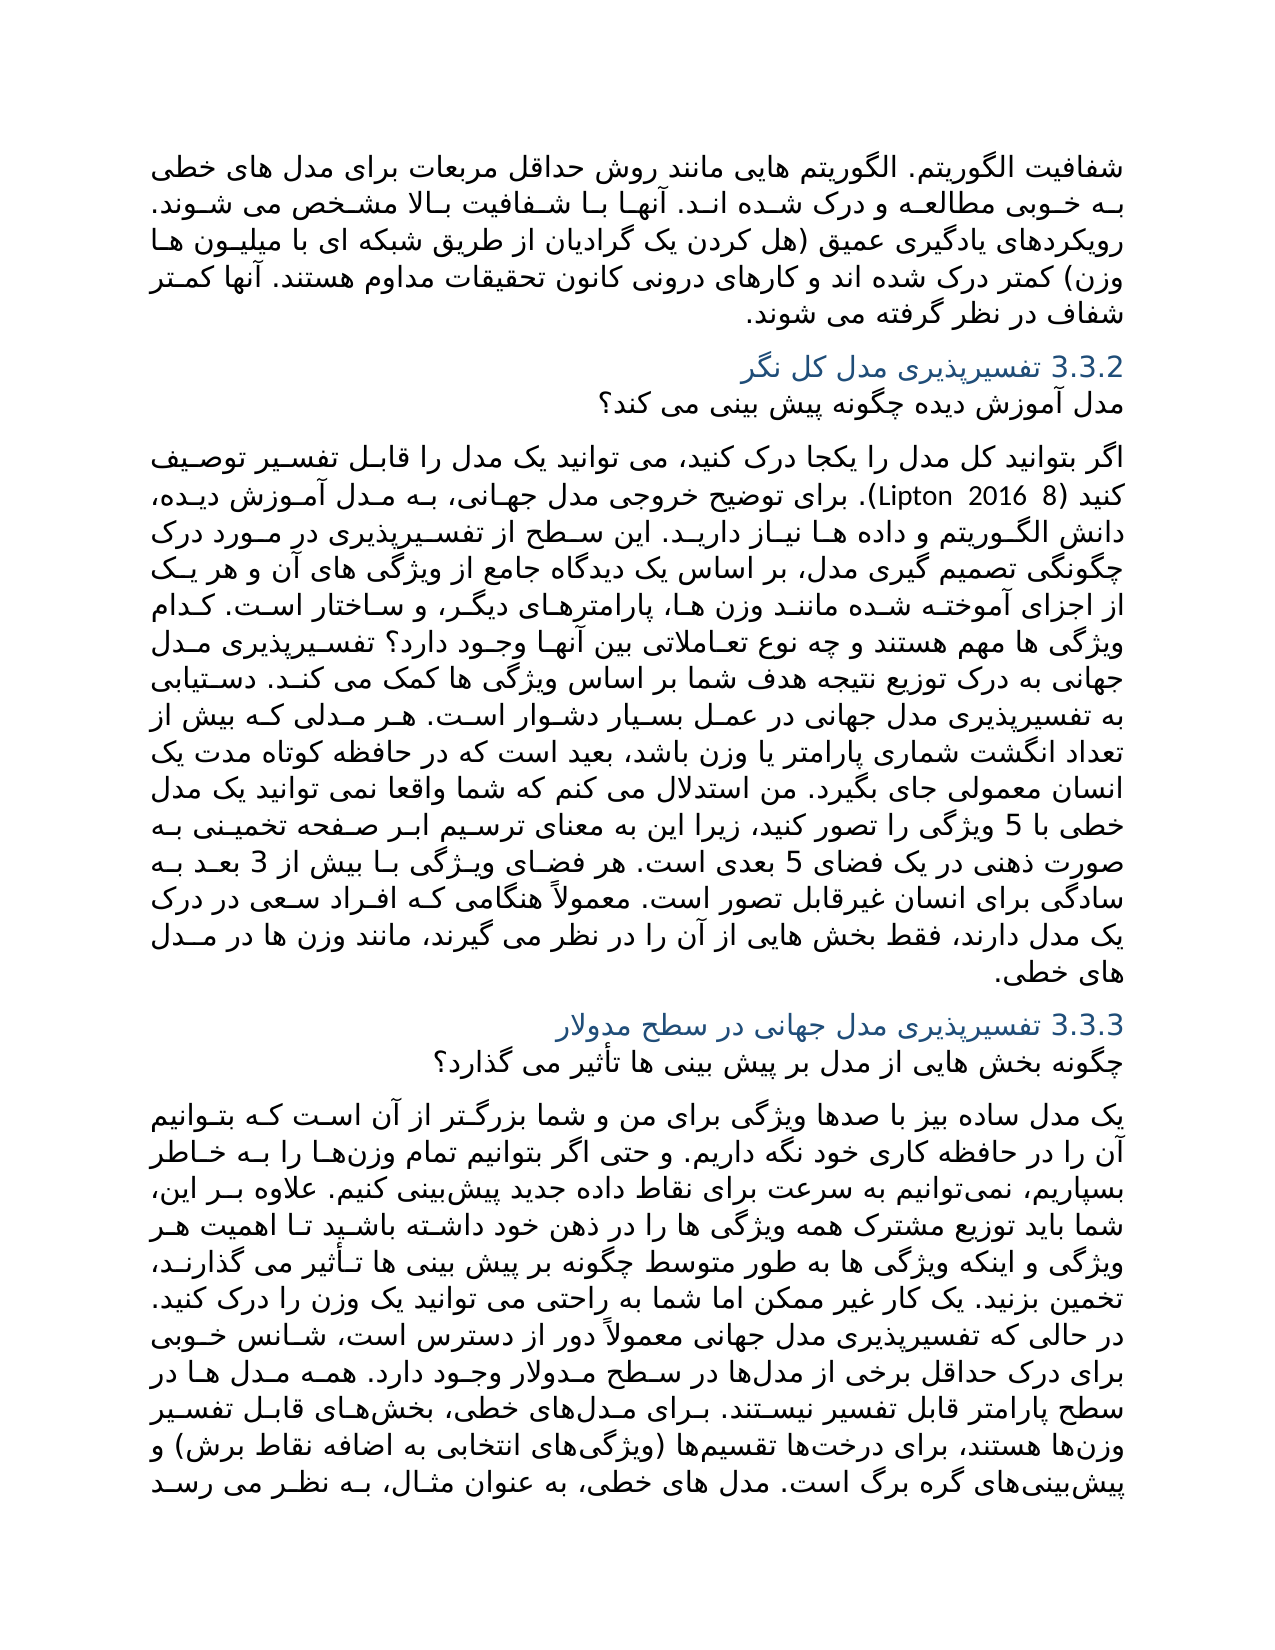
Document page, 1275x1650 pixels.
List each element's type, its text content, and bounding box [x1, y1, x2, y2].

text مدل آموزش دیده چگونه پیش بینی می کند؟ [150, 387, 1125, 421]
subtitle 3.3.2 تفسیرپذیری مدل کل نگر [150, 350, 1125, 384]
text اگر بتوانید کل مدل را یکجا درک کنید، می توانید یک مدل را قابل تفسیر توصیف کنید (Lipton 2016 8). برای توضیح خروجی مدل جهانی، به مدل آموزش دیده، دانش الگوریتم و داده ها نیاز دارید. این سطح از تفسیرپذیری در مورد درک چگونگی تصمیم گیری مدل، بر اساس یک دیدگاه جامع از ویژگی های آن و هر یک از اجزای آموخته شده مانند وزن ها، پارامترهای دیگر، و ساختار است. کدام ویژگی ها مهم هستند و چه نوع تعاملاتی بین آنها وجود دارد؟ تفسیرپذیری مدل جهانی به درک توزیع نتیجه هدف شما بر اساس ویژگی ها کمک می کند. دستیابی به تفسیرپذیری مدل جهانی در عمل بسیار دشوار است. هر مدلی که بیش از تعداد انگشت شماری پارامتر یا وزن باشد، بعید است که در حافظه کوتاه مدت یک انسان معمولی جای بگیرد. من استدلال می کنم که شما واقعا نمی توانید یک مدل خطی با 5 ویژگی را تصور کنید، زیرا این به معنای ترسیم ابر صفحه تخمینی به صورت ذهنی در یک فضای 5 بعدی است. هر فضای ویژگی با بیش از 3 بعد به سادگی برای انسان غیرقابل تصور است. معمولاً هنگامی که افراد سعی در درک یک مدل دارند، فقط بخش هایی از آن را در نظر می گیرند، مانند وزن ها در مدل های خطی. [150, 440, 1125, 989]
text چگونه بخش هایی از مدل بر پیش بینی ها تأثیر می گذارد؟ [150, 1045, 1125, 1079]
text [150, 150, 1125, 331]
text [150, 1098, 1125, 1499]
subtitle 3.3.3 تفسیرپذیری مدل جهانی در سطح مدولار [150, 1008, 1125, 1042]
